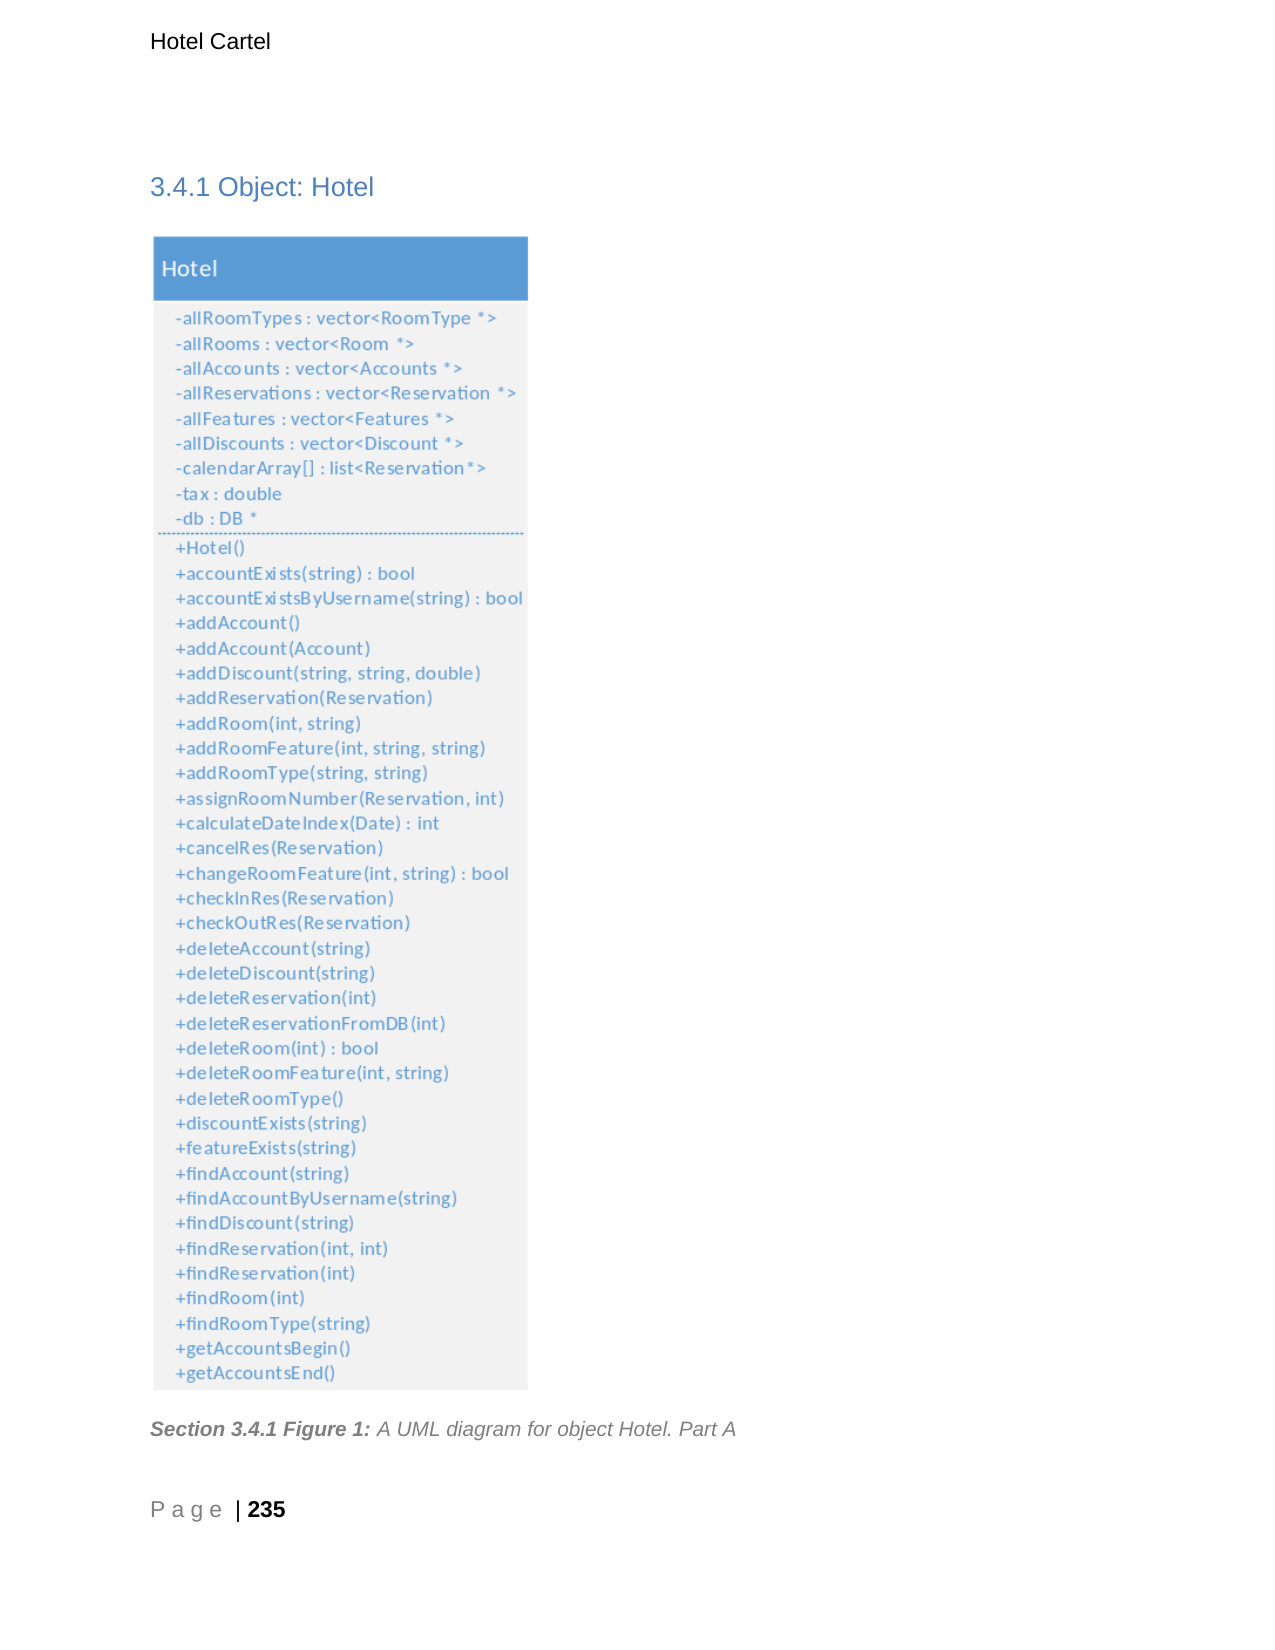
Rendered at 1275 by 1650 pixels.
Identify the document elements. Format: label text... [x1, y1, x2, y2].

subtitle 3.4.1 Object: Hotel [150, 171, 1125, 202]
text Section 3.4.1 Figure 1: A UML diagram for object Hotel. Part A [150, 1417, 1125, 1441]
